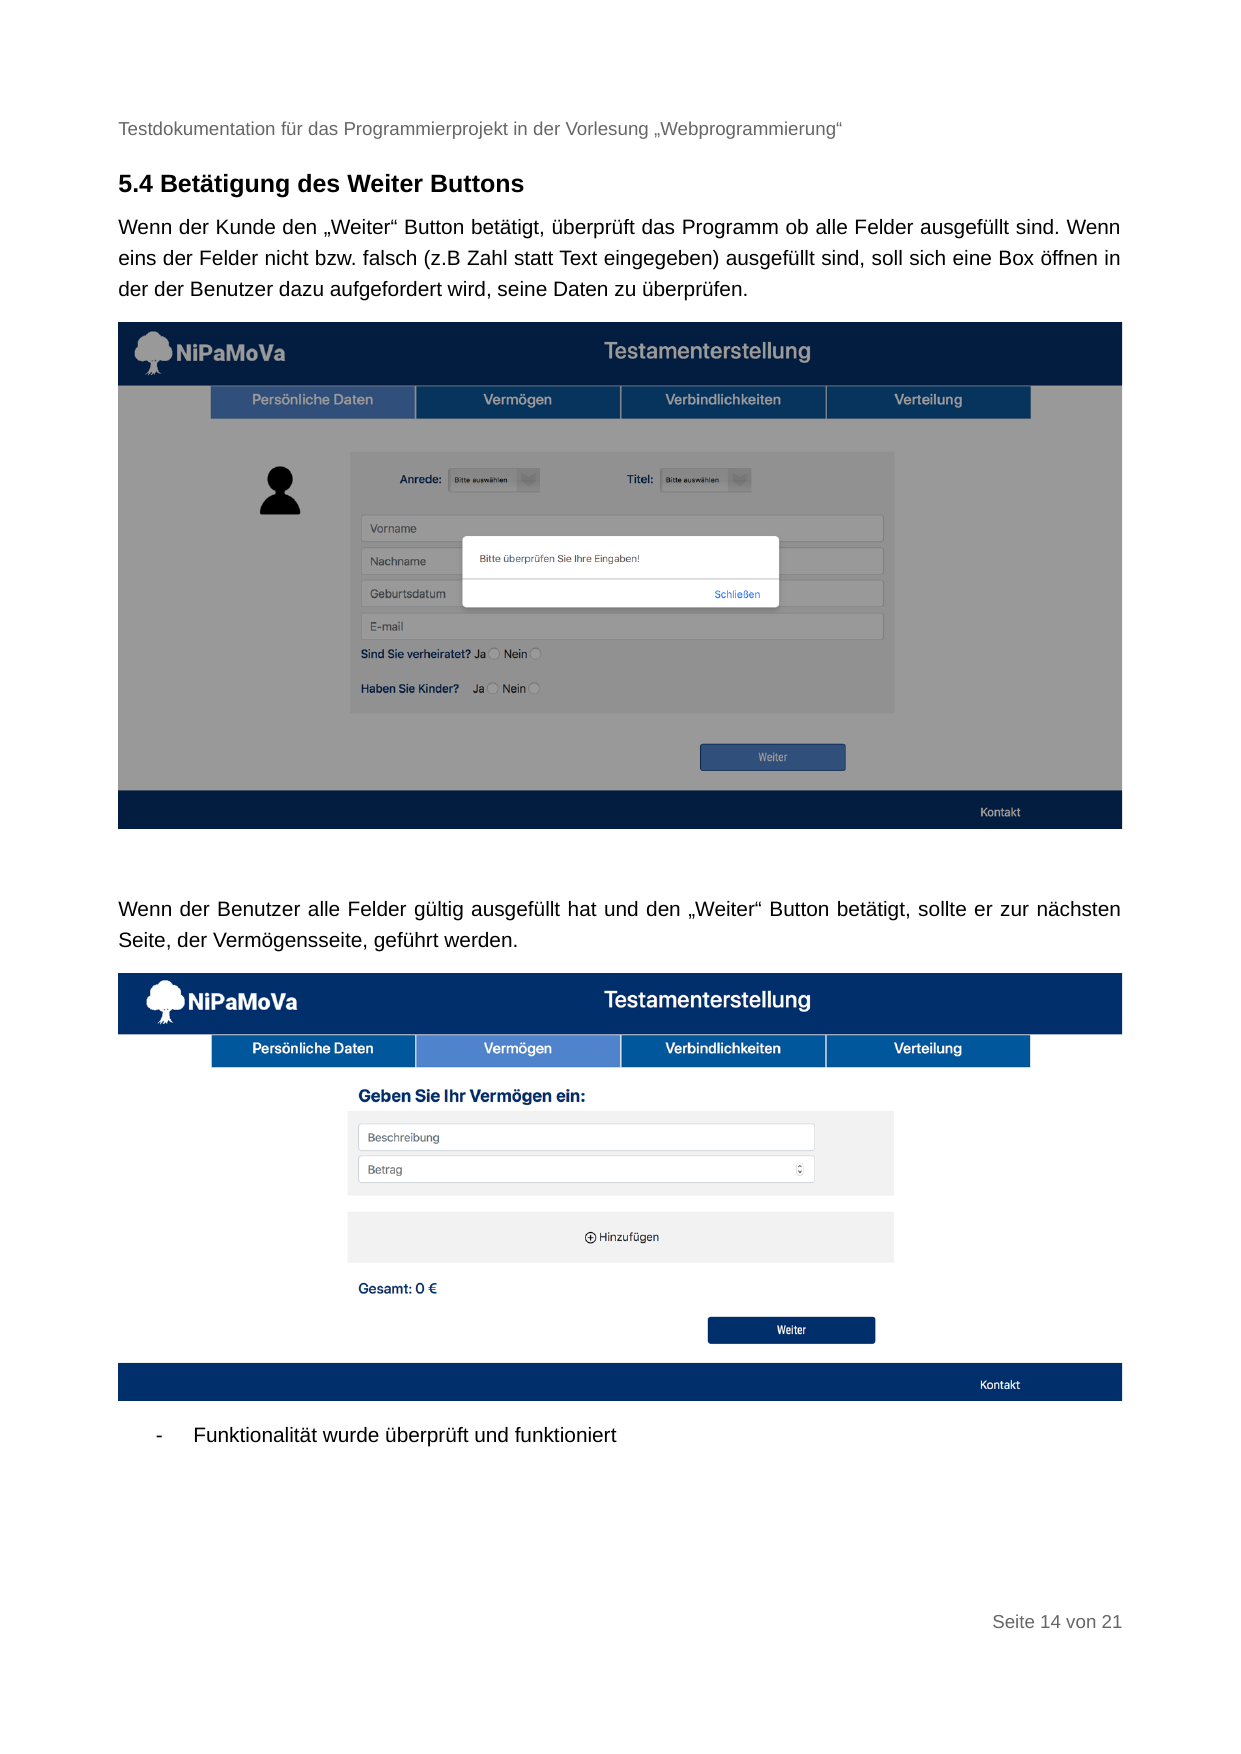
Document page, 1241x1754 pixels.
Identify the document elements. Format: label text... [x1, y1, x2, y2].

text Wenn der Kunde den „Weiter“ Button betätigt, überprüft das Programm ob alle Felder ausgefüllt sind. Wenn eins der Felder nicht bzw. falsch (z.B Zahl statt Text eingegeben) ausgefüllt sind, soll sich eine Box öffnen in der der Benutzer dazu aufgefordert wird, seine Daten zu überprüfen. [118, 215, 1122, 301]
subtitle Betätigung des Weiter Buttons [118, 169, 1122, 198]
text Wenn der Benutzer alle Felder gültig ausgefüllt hat und den „Weiter“ Button betätigt, sollte er zur nächsten Seite, der Vermögensseite, geführt werden. [118, 897, 1122, 952]
picture [118, 322, 1123, 829]
list Funktionalität wurde überprüft und funktioniert [156, 1423, 1122, 1447]
picture [118, 973, 1123, 1401]
